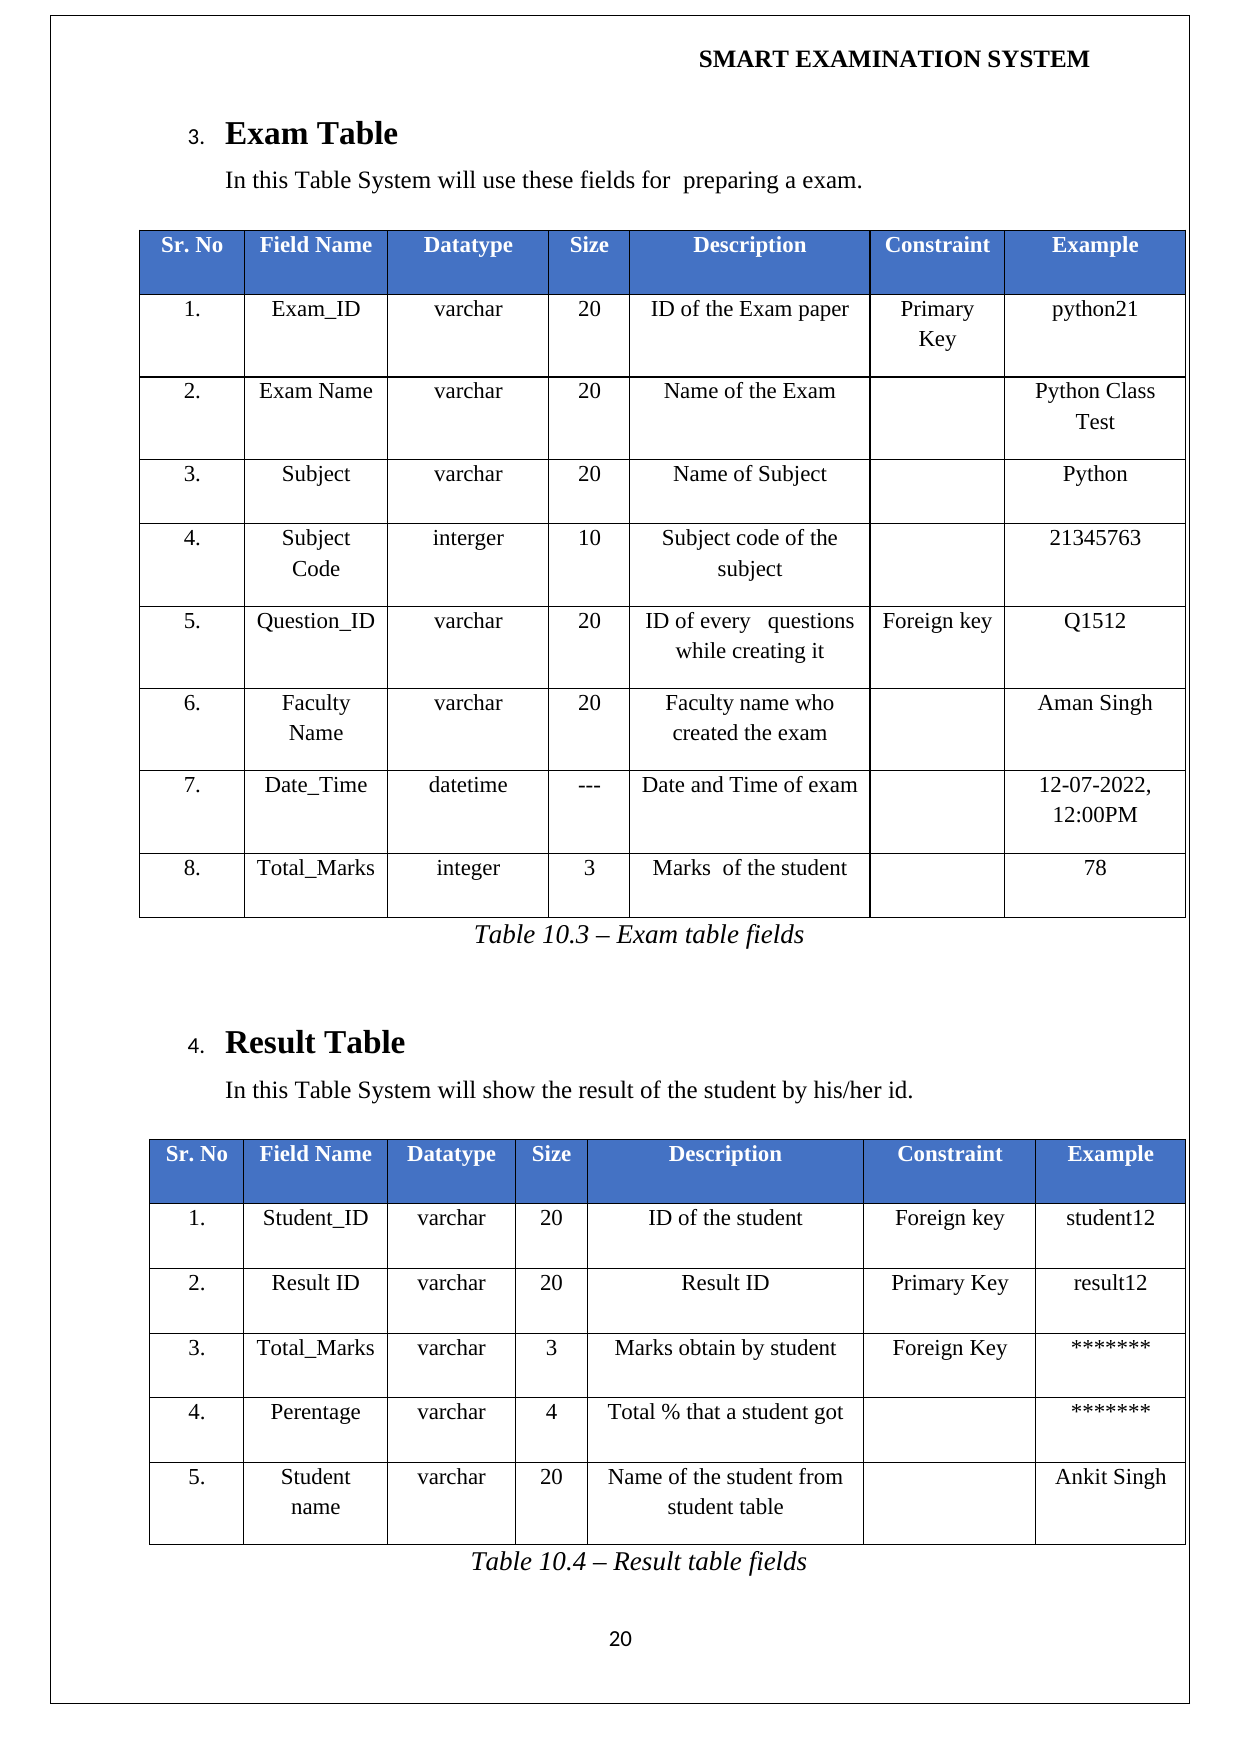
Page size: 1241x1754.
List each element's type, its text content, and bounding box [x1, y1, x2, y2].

list Exam Table In this Table System will use these fields for preparing a exam. [187, 113, 1090, 194]
table_cell Foreign key [864, 1204, 1035, 1268]
table_cell [871, 378, 1004, 459]
table_cell 20 [549, 607, 629, 688]
table_cell 6. [140, 689, 244, 770]
table_header Example [1005, 231, 1185, 294]
table_cell Primary Key [871, 295, 1004, 376]
table_cell Primary Key [864, 1269, 1035, 1332]
table_cell 78 [1005, 854, 1185, 917]
table_cell Python [1005, 460, 1185, 523]
table_cell [864, 1398, 1035, 1462]
text Table 10.3 – Exam table fields [187, 918, 1090, 949]
table_cell 1. [140, 295, 244, 376]
table_cell 5. [140, 607, 244, 688]
table_cell Subject code of the subject [630, 524, 869, 606]
table_cell Marks of the student [630, 854, 869, 917]
table_cell varchar [388, 689, 548, 770]
table_cell ******* [1036, 1334, 1185, 1397]
table_cell 20 [549, 689, 629, 770]
table_cell varchar [388, 1463, 515, 1544]
table_cell student12 [1036, 1204, 1185, 1268]
table_cell varchar [388, 607, 548, 688]
table_header Sr. No [140, 231, 244, 294]
table_cell Ankit Singh [1036, 1463, 1185, 1544]
table_cell [871, 524, 1004, 606]
table_cell 20 [549, 378, 629, 459]
table_cell Question_ID [245, 607, 387, 688]
table_cell python21 [1005, 295, 1185, 376]
list Result Table In this Table System will show the result of the student by his/her id. [187, 1022, 1090, 1103]
table_cell 1. [150, 1204, 243, 1268]
table_cell Exam_ID [245, 295, 387, 376]
table_cell 21345763 [1005, 524, 1185, 606]
table_header Example [1036, 1140, 1185, 1203]
table_cell Name of the student from student table [588, 1463, 863, 1544]
table_header Size [516, 1140, 587, 1203]
table_cell Student name [244, 1463, 387, 1544]
table_cell 7. [140, 771, 244, 852]
table_cell 20 [516, 1463, 587, 1544]
table_cell [864, 1463, 1035, 1544]
table_header Field Name [245, 231, 387, 294]
table_cell ID of every questions while creating it [630, 607, 869, 688]
table_cell Name of the Exam [630, 378, 869, 459]
table_cell 5. [150, 1463, 243, 1544]
table_header Description [588, 1140, 863, 1203]
table_cell 20 [549, 295, 629, 376]
table_cell 2. [150, 1269, 243, 1332]
table_cell [871, 689, 1004, 770]
table_cell ID of the Exam paper [630, 295, 869, 376]
table_cell interger [388, 524, 548, 606]
table_cell 4. [150, 1398, 243, 1462]
table_header Field Name [244, 1140, 387, 1203]
table_cell Total_Marks [245, 854, 387, 917]
table_cell 3 [516, 1334, 587, 1397]
table_cell Exam Name [245, 378, 387, 459]
table_header Constraint [871, 231, 1004, 294]
table_cell 12-07-2022, 12:00PM [1005, 771, 1185, 852]
table_cell varchar [388, 1204, 515, 1268]
table_cell integer [388, 854, 548, 917]
table_header Sr. No [150, 1140, 243, 1203]
table_cell ID of the student [588, 1204, 863, 1268]
table_cell Date_Time [245, 771, 387, 852]
table_cell varchar [388, 295, 548, 376]
table_cell varchar [388, 378, 548, 459]
table_cell Subject [245, 460, 387, 523]
table_cell 20 [516, 1204, 587, 1268]
table_cell Foreign Key [864, 1334, 1035, 1397]
table_cell Result ID [588, 1269, 863, 1332]
table_cell Perentage [244, 1398, 387, 1462]
table_cell datetime [388, 771, 548, 852]
table_cell 4. [140, 524, 244, 606]
table_cell Foreign key [871, 607, 1004, 688]
table_cell Subject Code [245, 524, 387, 606]
table_header Datatype [388, 1140, 515, 1203]
table_cell result12 [1036, 1269, 1185, 1332]
table_cell Total % that a student got [588, 1398, 863, 1462]
table_cell Name of Subject [630, 460, 869, 523]
table_cell Student_ID [244, 1204, 387, 1268]
table_header Description [630, 231, 869, 294]
table_cell ******* [1036, 1398, 1185, 1462]
table_cell Aman Singh [1005, 689, 1185, 770]
table_cell varchar [388, 1334, 515, 1397]
table_cell 10 [549, 524, 629, 606]
table_cell varchar [388, 1398, 515, 1462]
table_cell 3 [549, 854, 629, 917]
table_cell 8. [140, 854, 244, 917]
table_cell Total_Marks [244, 1334, 387, 1397]
table_cell varchar [388, 460, 548, 523]
table_cell 20 [516, 1269, 587, 1332]
table_cell 3. [150, 1334, 243, 1397]
table_header Datatype [388, 231, 548, 294]
table_cell Q1512 [1005, 607, 1185, 688]
table_cell 3. [140, 460, 244, 523]
table_cell Date and Time of exam [630, 771, 869, 852]
table_cell varchar [388, 1269, 515, 1332]
table_cell Faculty Name [245, 689, 387, 770]
text Table 10.4 – Result table fields [187, 1545, 1090, 1576]
table_cell Marks obtain by student [588, 1334, 863, 1397]
table_header Constraint [864, 1140, 1035, 1203]
table_cell Result ID [244, 1269, 387, 1332]
table_cell [871, 854, 1004, 917]
table_cell [871, 771, 1004, 852]
table_cell Python Class Test [1005, 378, 1185, 459]
table_cell [871, 460, 1004, 523]
table_cell Faculty name who created the exam [630, 689, 869, 770]
table_cell --- [549, 771, 629, 852]
table_cell 2. [140, 378, 244, 459]
table_header Size [549, 231, 629, 294]
table_cell 4 [516, 1398, 587, 1462]
table_cell 20 [549, 460, 629, 523]
